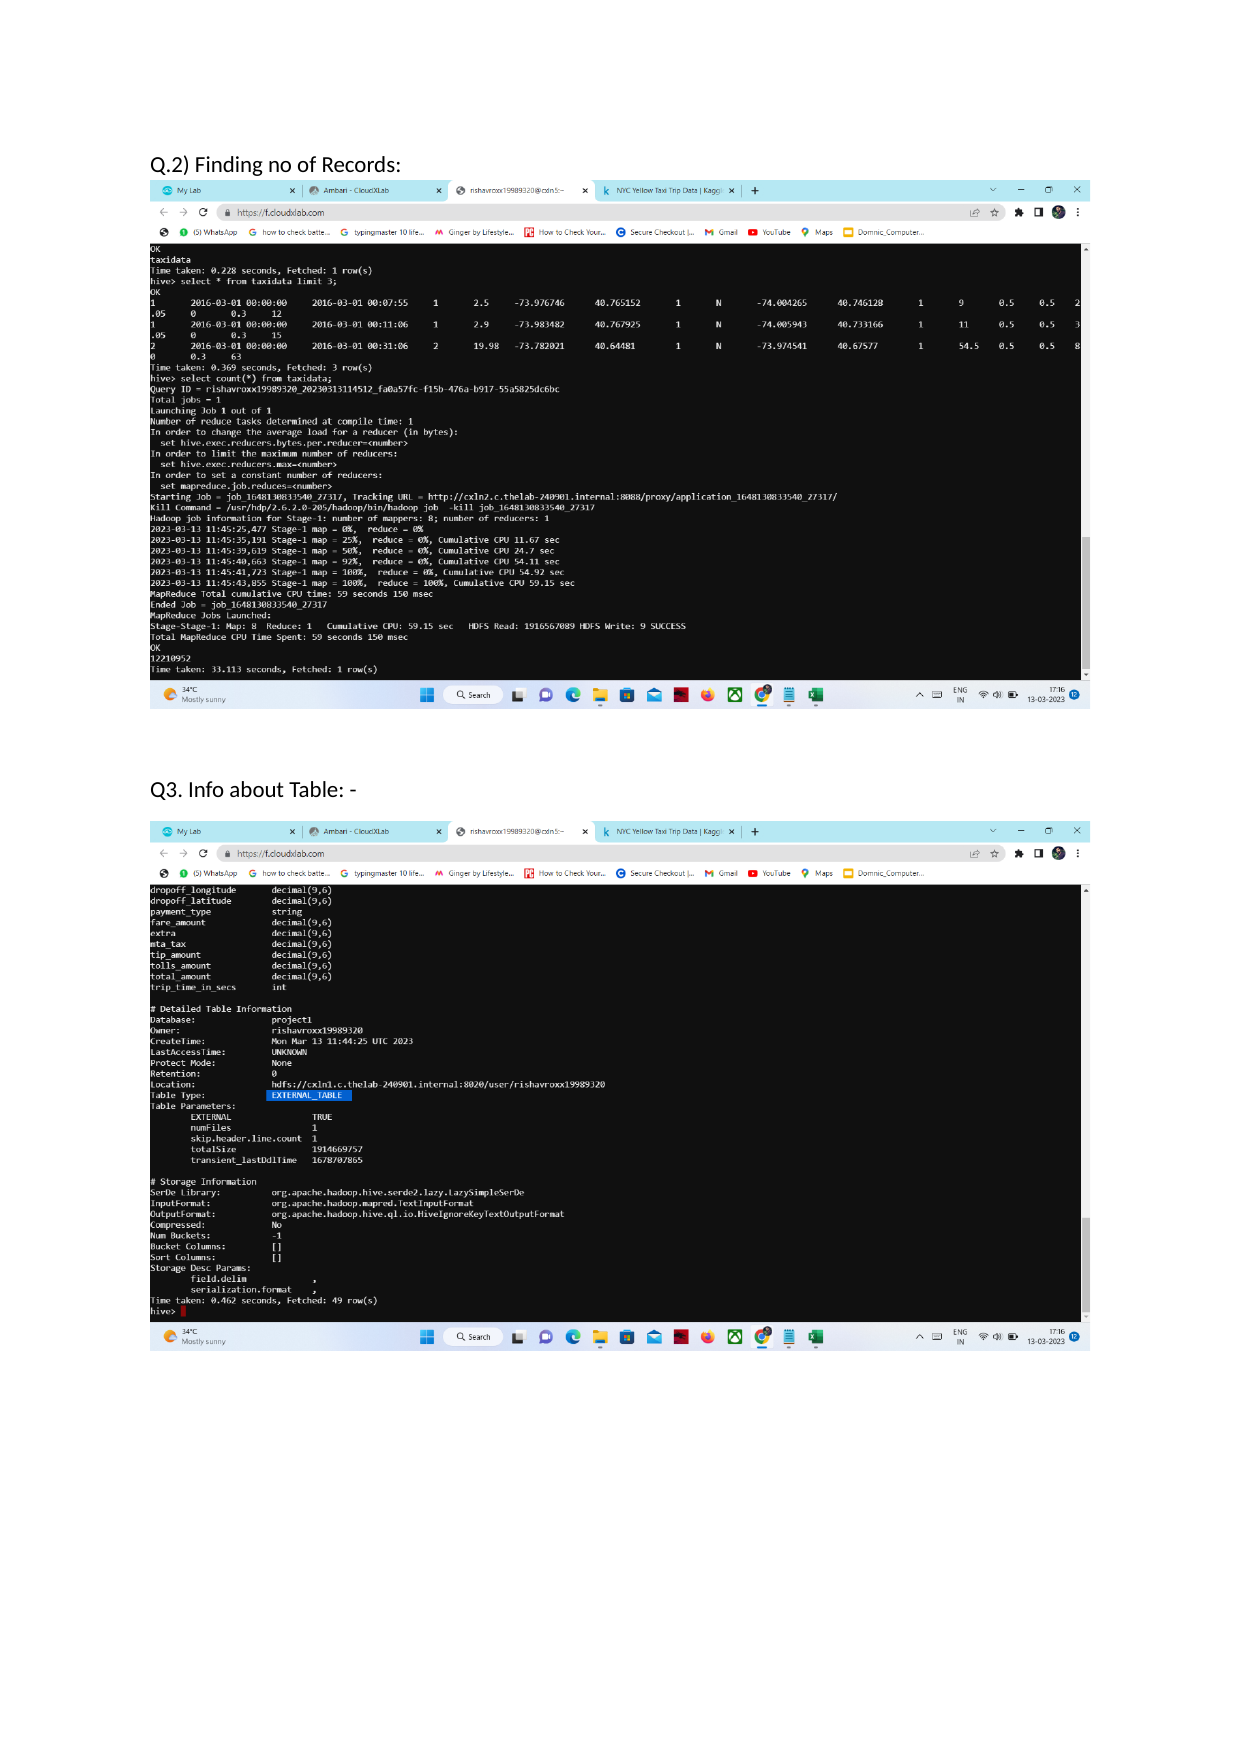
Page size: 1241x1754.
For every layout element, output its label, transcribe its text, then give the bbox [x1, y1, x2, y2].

picture [150, 180, 1091, 709]
text Q.2) Finding no of Records: [150, 150, 1090, 180]
picture [150, 821, 1091, 1351]
text Q3. Info about Table: - [150, 775, 1090, 803]
